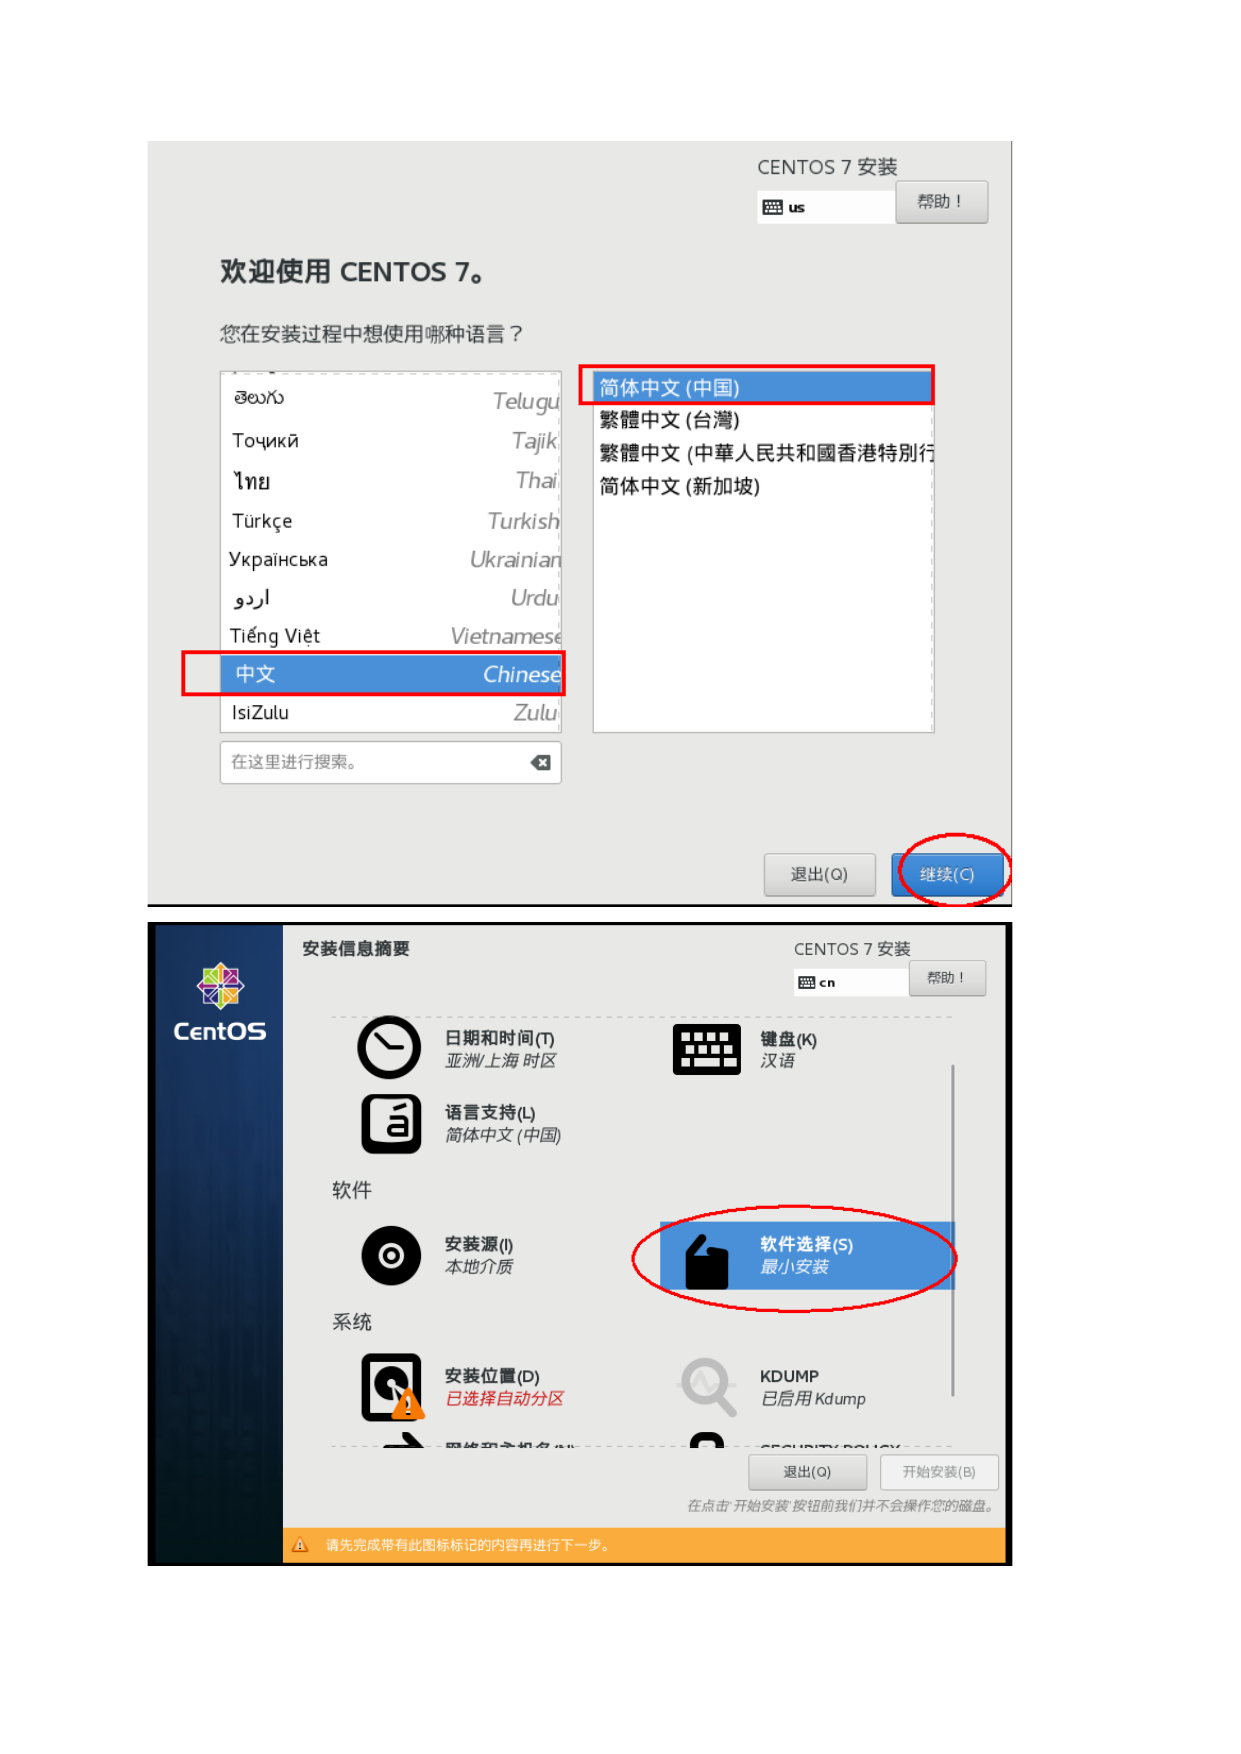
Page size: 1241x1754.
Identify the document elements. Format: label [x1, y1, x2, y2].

picture [147, 141, 1013, 907]
picture [147, 922, 1013, 1566]
